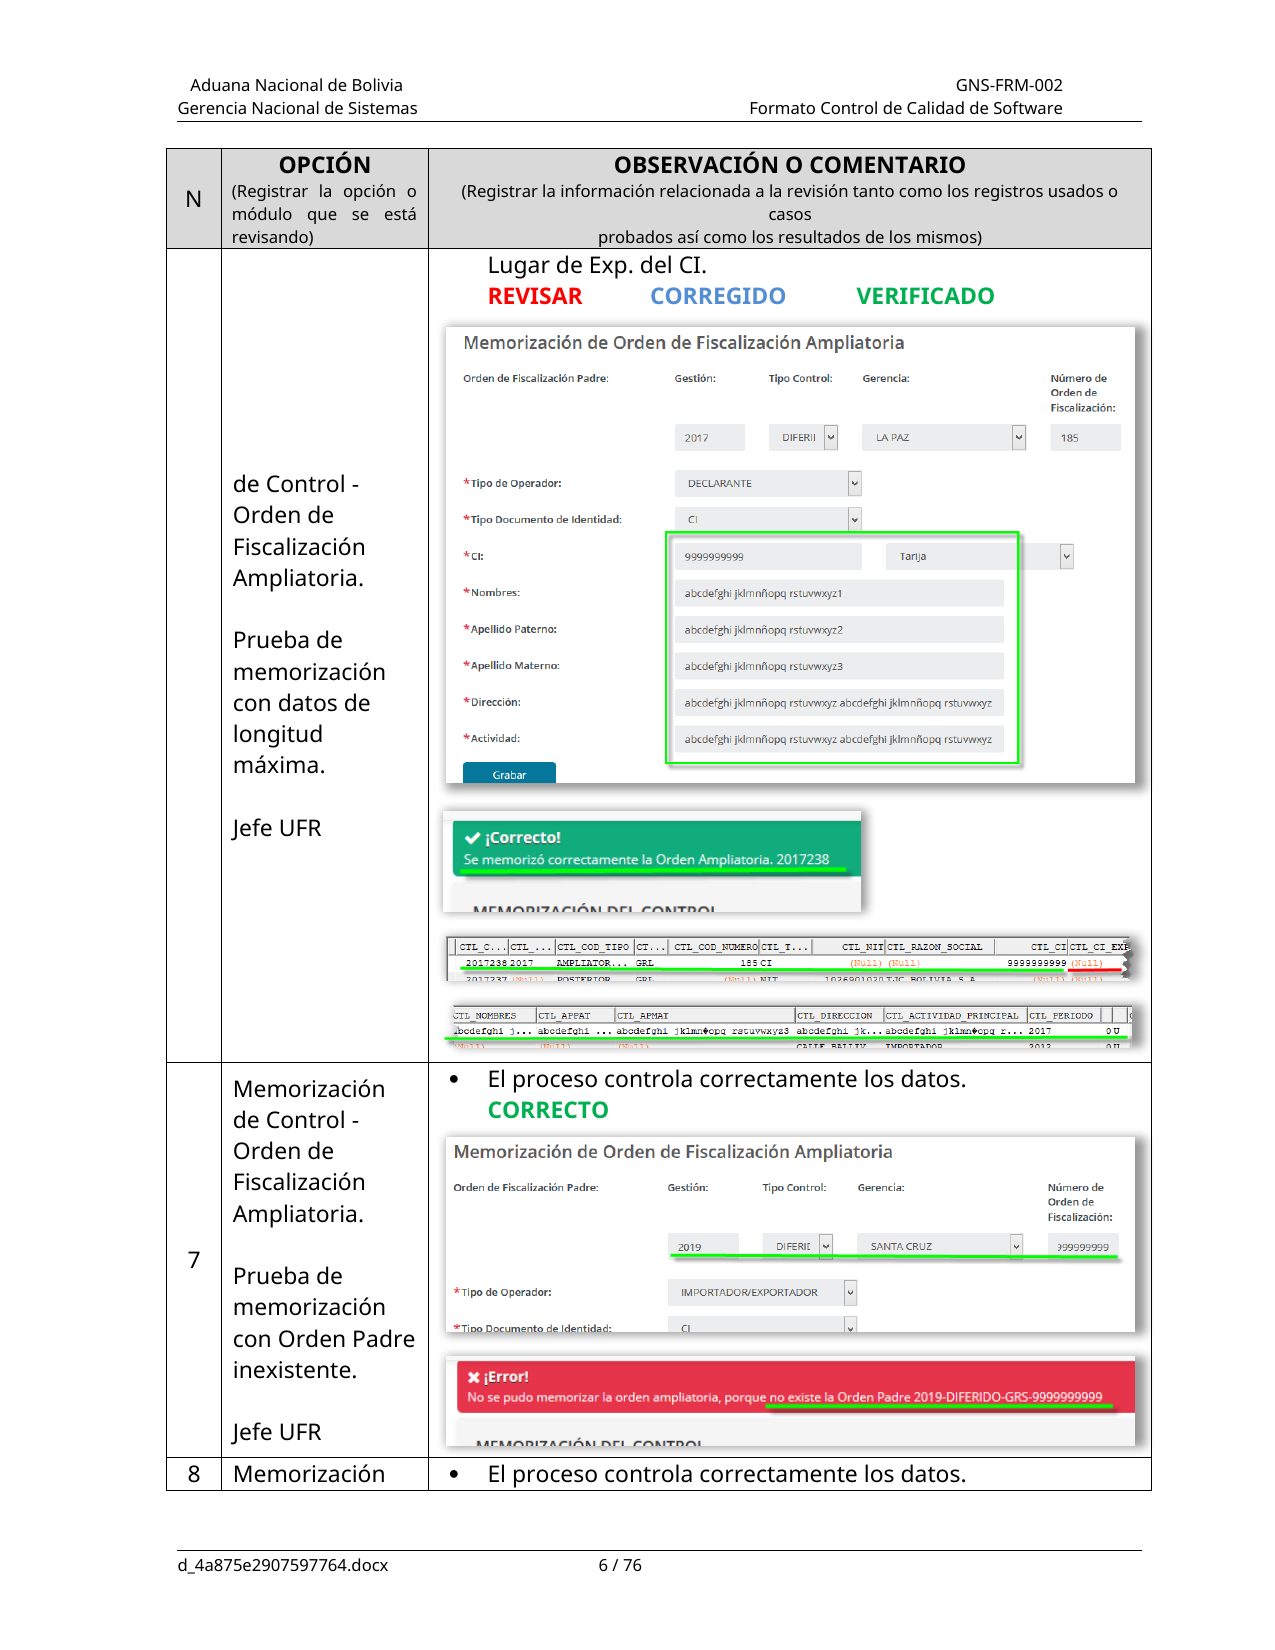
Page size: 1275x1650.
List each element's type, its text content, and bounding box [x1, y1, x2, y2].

table_cell El proceso memoriza correctamente los datos, excepto el Lugar de Exp. del CI. REVISAR CORREGIDO VERIFICADO [429, 249, 1151, 1062]
table_cell El proceso controla correctamente los datos. CORRECTO [429, 1063, 1151, 1457]
picture [443, 811, 861, 912]
table_cell [167, 249, 221, 1062]
table_cell [167, 1063, 221, 1457]
table_header OPCIÓN (Registrar la opción o módulo que se está revisando) [222, 149, 428, 248]
picture [446, 1137, 1135, 1332]
table_header OBSERVACIÓN O COMENTARIO (Registrar la información relacionada a la revisión tanto como los registros usados o casos probados así como los resultados de los mismos) [429, 149, 1151, 248]
picture [446, 936, 1135, 981]
table_header N [167, 149, 221, 248]
picture [446, 1356, 1135, 1446]
table_cell Memorización de Control - Orden de Fiscalización Ampliatoria. Prueba de memorización con Orden Padre inexistente. Jefe UFR [222, 1063, 428, 1457]
table_cell El proceso controla correctamente los datos. CORRECTO [429, 1458, 1151, 1489]
table_cell [167, 1458, 221, 1489]
table_cell Memorización de Control - Orden de Fiscalización Ampliatoria. Prueba de memorización con datos de longitud máxima. Jefe UFR [222, 249, 428, 1062]
picture [443, 1005, 1132, 1048]
picture [446, 327, 1135, 783]
